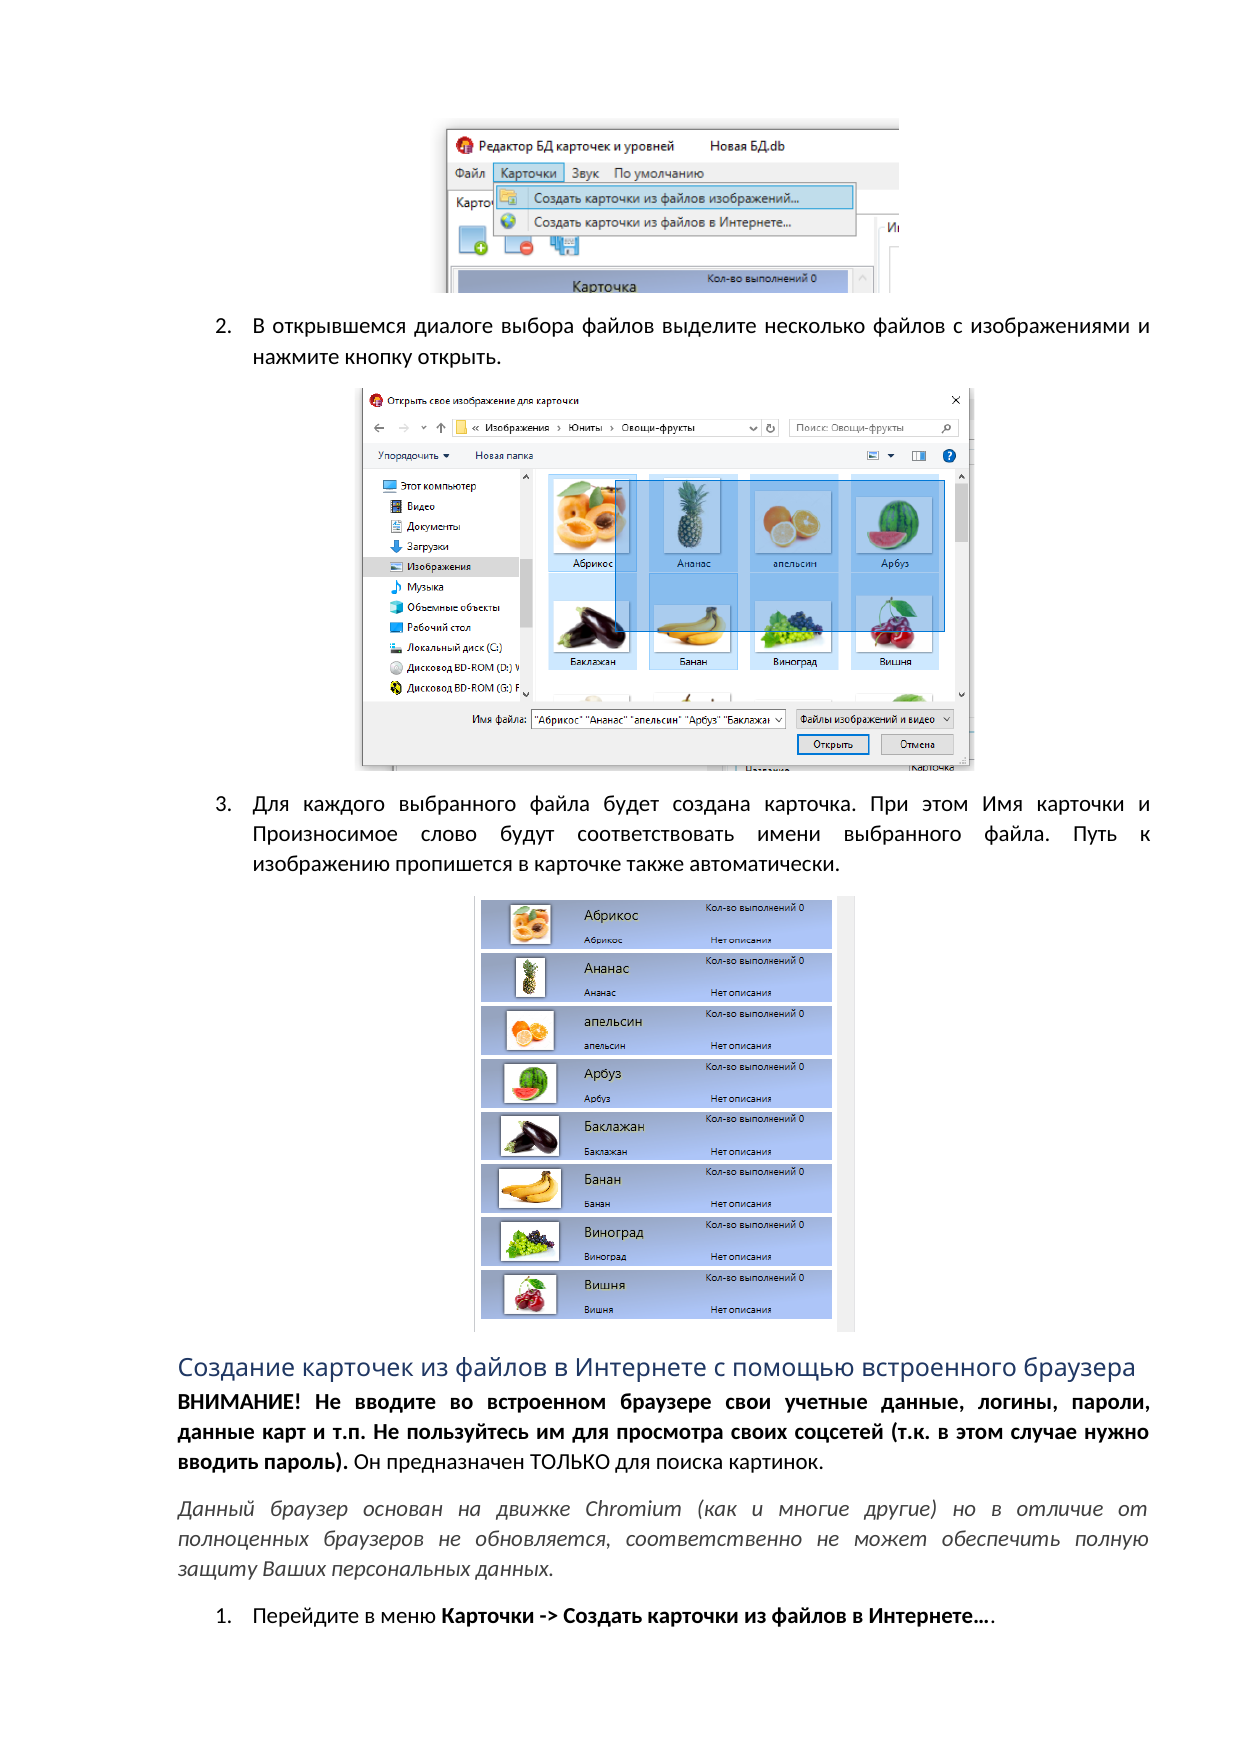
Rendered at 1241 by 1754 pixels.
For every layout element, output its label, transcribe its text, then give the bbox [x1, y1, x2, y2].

subtitle Создание карточек из файлов в Интернете с помощью встроенного браузера [177, 1350, 1152, 1384]
picture [430, 118, 899, 293]
text ВНИМАНИЕ! Не вводите во встроенном браузере свои учетные данные, логины, пароли, данные карт и т.п. Не пользуйтесь им для просмотра своих соцсетей (т.к. в этом случае нужно вводить пароль). Он предназначен ТОЛЬКО для поиска картинок. [177, 1387, 1152, 1475]
text Данный браузер основан на движке Chromium (как и многие другие) но в отличие от полноценных браузеров не обновляется, соответственно не может обеспечить полную защиту Ваших персональных данных. [177, 1494, 1152, 1583]
list Для каждого выбранного файла будет создана карточка. При этом Имя карточки и Произносимое слово будут соответствовать имени выбранного файла. Путь к изображению пропишется в карточке также автоматически. [215, 789, 1152, 878]
list Перейдите в меню Карточки -> Создать карточки из файлов в Интернете…. [215, 1601, 1152, 1629]
list В открывшемся диалоге выбора файлов выделите несколько файлов с изображениями и нажмите кнопку открыть. [215, 312, 1152, 370]
picture [354, 388, 975, 771]
picture [474, 896, 855, 1332]
